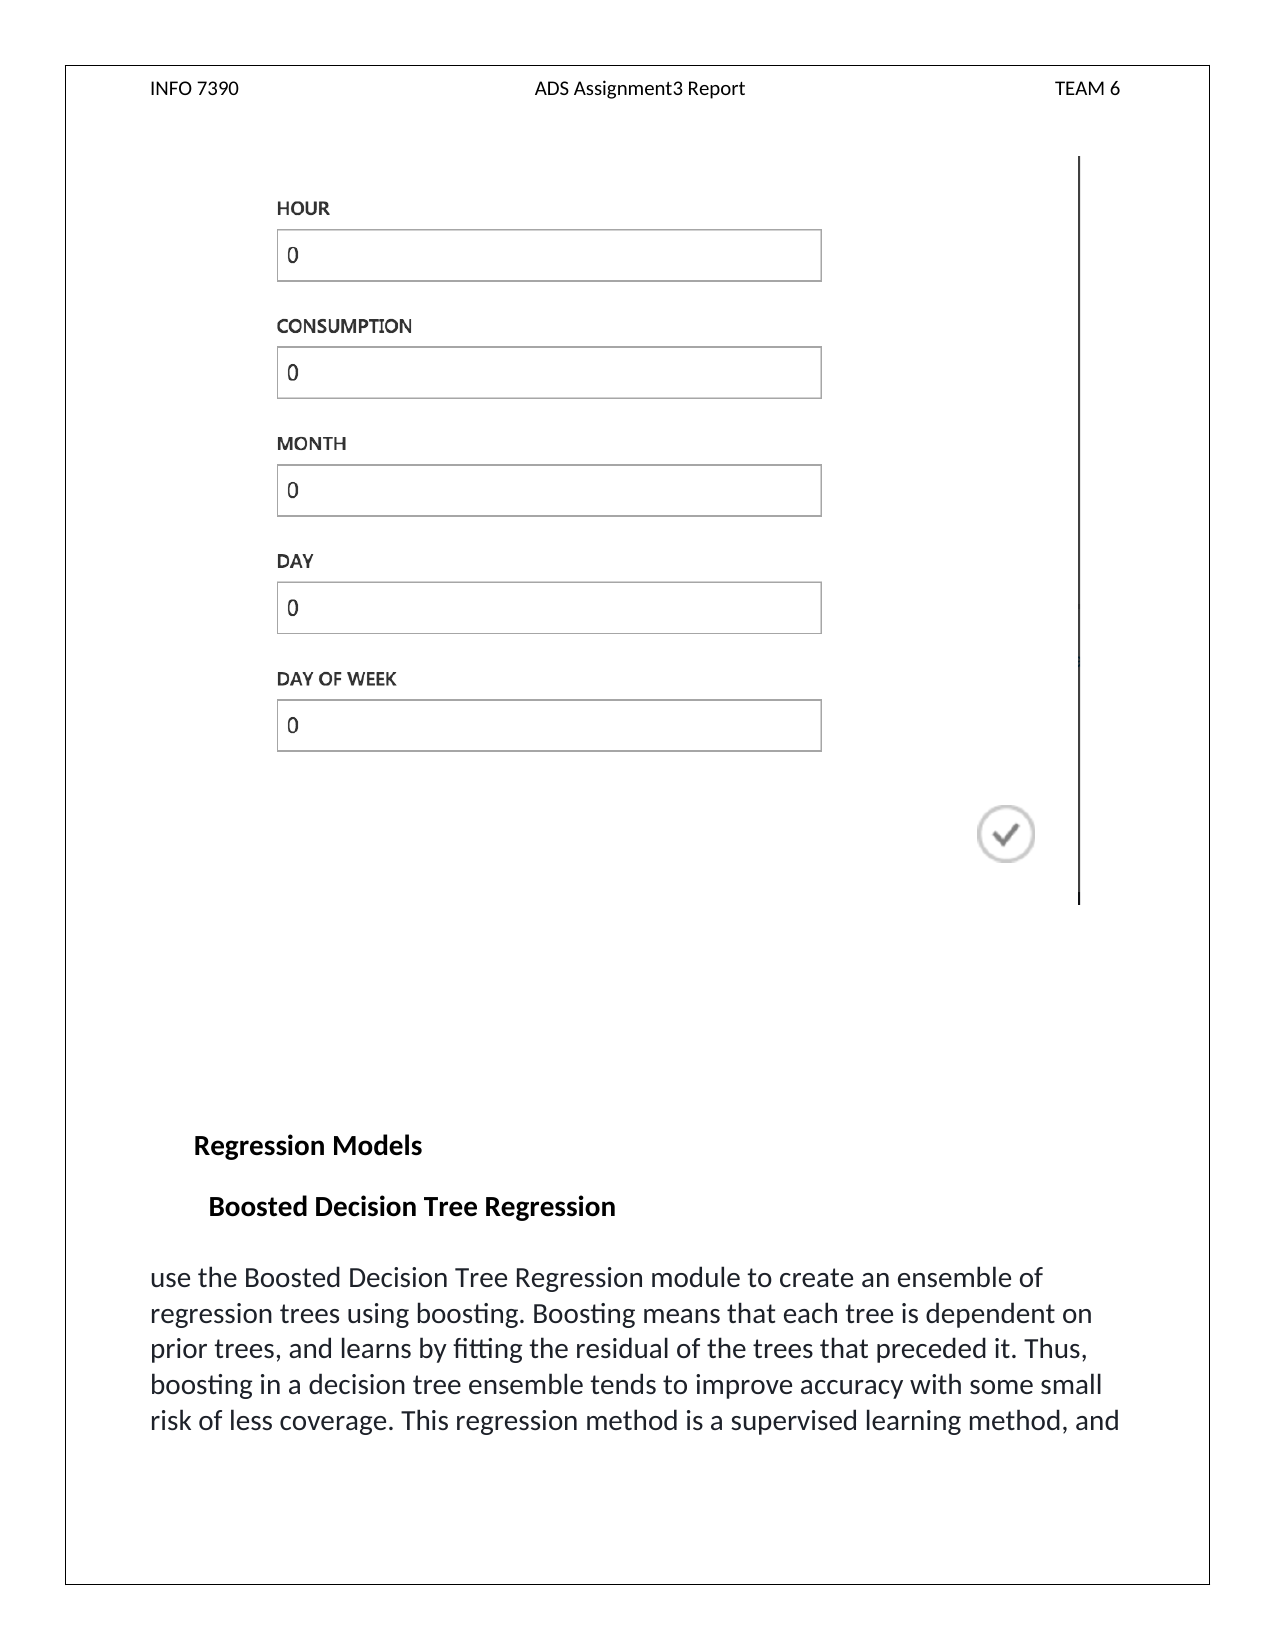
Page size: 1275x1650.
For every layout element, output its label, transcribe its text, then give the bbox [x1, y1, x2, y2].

picture [225, 156, 1080, 905]
text Boosted Decision Tree Regression [208, 1188, 1125, 1223]
text Regression Models [194, 1127, 1125, 1162]
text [150, 1259, 1125, 1437]
